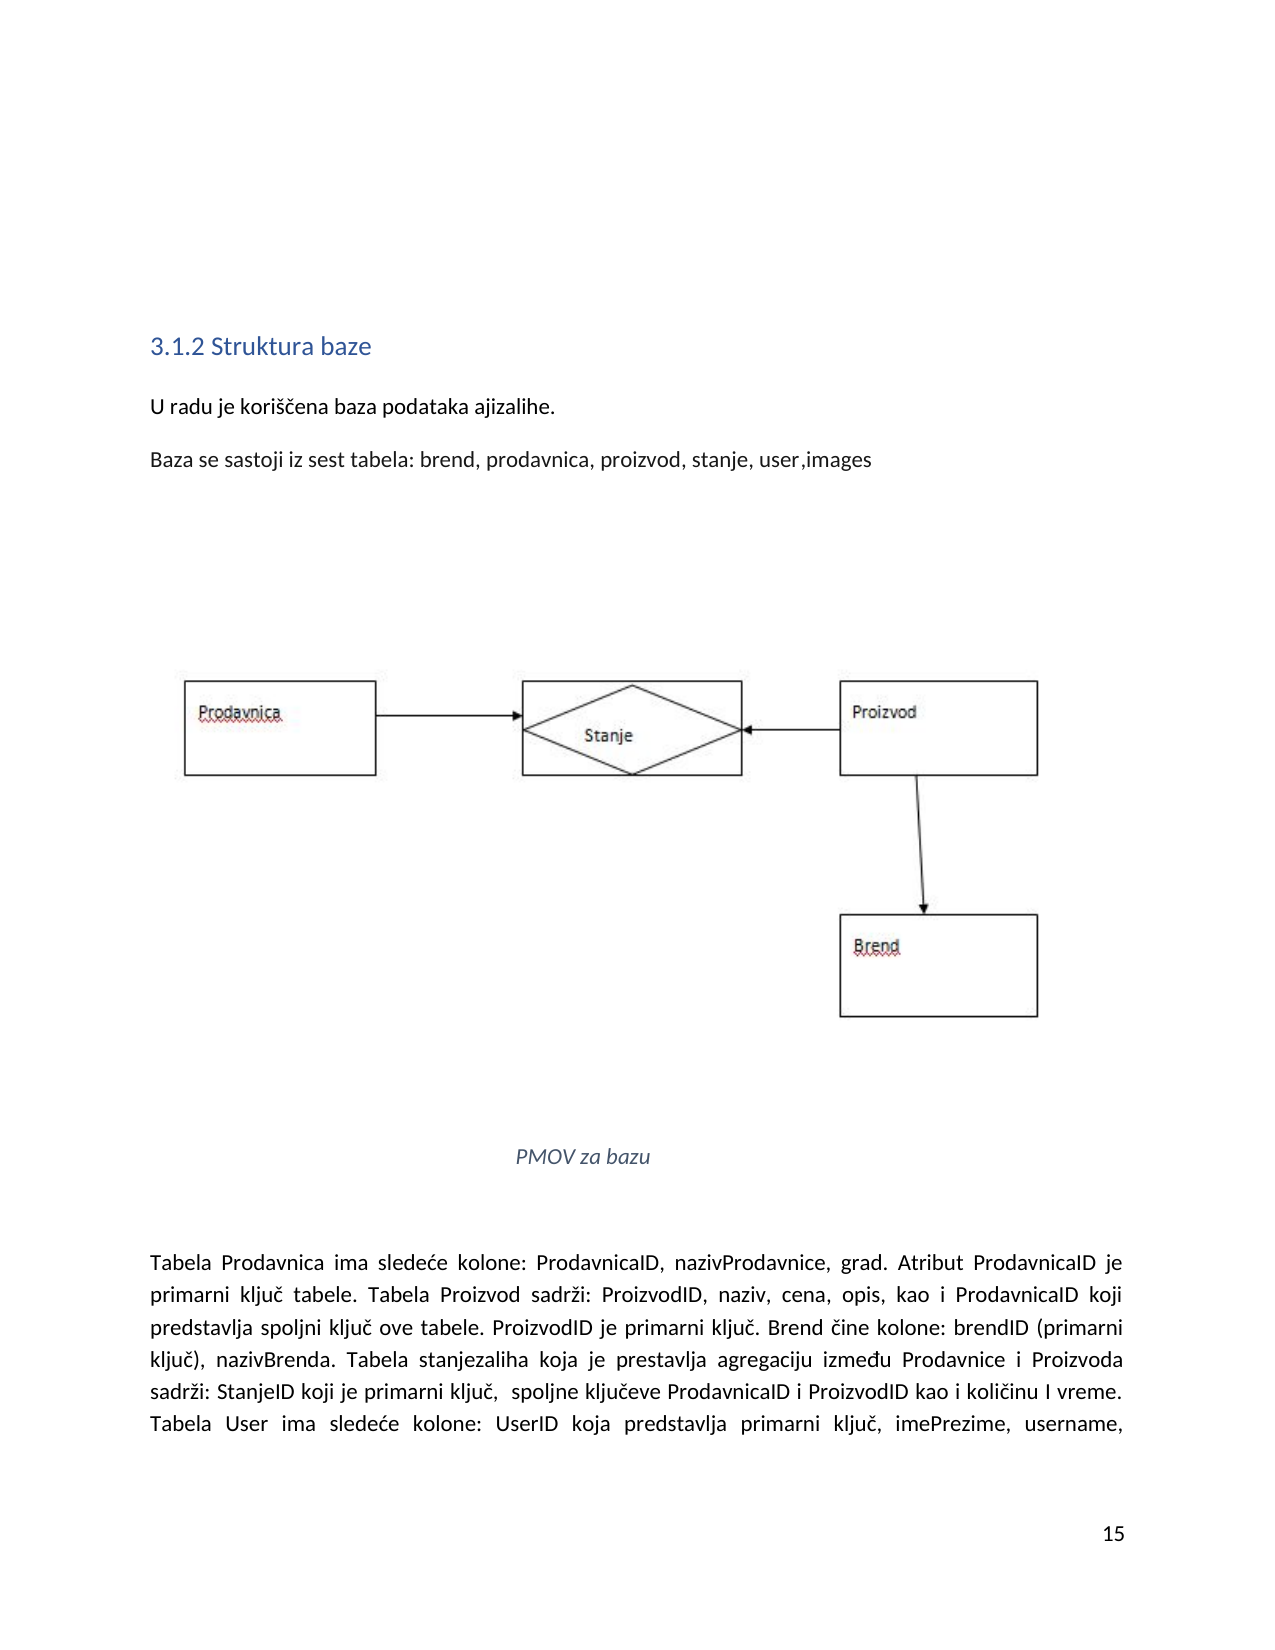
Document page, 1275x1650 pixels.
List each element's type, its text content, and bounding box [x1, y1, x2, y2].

subtitle Baza se sastoji iz sest tabela: brend, prodavnica, proizvod, stanje, user,images [150, 445, 1125, 473]
text U radu je koriščena baza podataka ajizalihe. [150, 392, 1125, 420]
picture [150, 608, 1100, 1118]
subtitle 3.1.2 Struktura baze [150, 329, 1125, 362]
text PMOV za bazu [150, 1142, 1125, 1170]
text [150, 1248, 1125, 1437]
